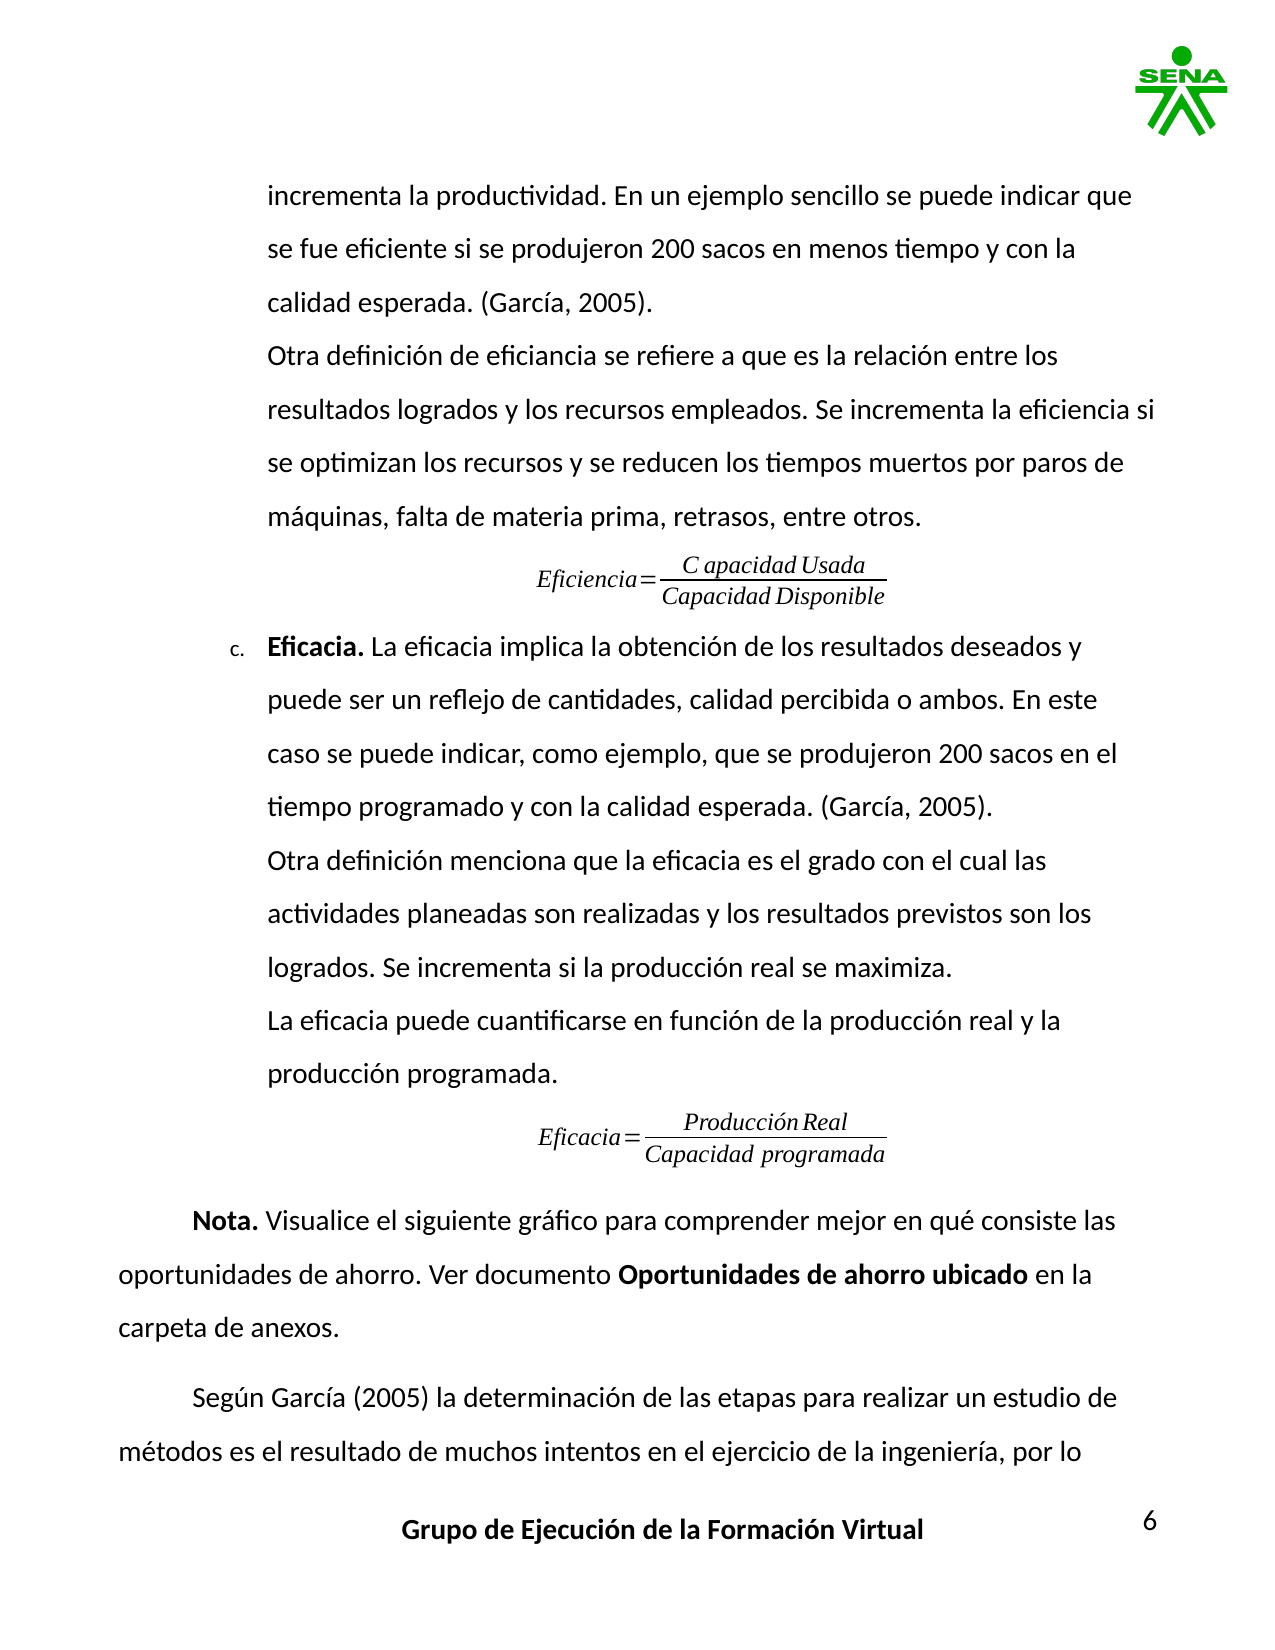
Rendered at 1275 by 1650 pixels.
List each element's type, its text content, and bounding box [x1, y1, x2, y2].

list Otra definición de eficiancia se refiere a que es la relación entre los resultados logrados y los recursos empleados. Se incrementa la eficiencia si se optimizan los recursos y se reducen los tiempos muertos por paros de máquinas, falta de materia prima, retrasos, entre otros. [267, 337, 1157, 533]
text Nota. Visualice el siguiente gráfico para comprender mejor en qué consiste las oportunidades de ahorro. Ver documento Oportunidades de ahorro ubicado en la carpeta de anexos. [118, 1202, 1157, 1345]
list Otra definición menciona que la eficacia es el grado con el cual las actividades planeadas son realizadas y los resultados previstos son los logrados. Se incrementa si la producción real se maximiza. [267, 842, 1157, 984]
list La eficacia puede cuantificarse en función de la producción real y la producción programada. [267, 1002, 1157, 1091]
list Eficacia. La eficacia implica la obtención de los resultados deseados y puede ser un reflejo de cantidades, calidad percibida o ambos. En este caso se puede indicar, como ejemplo, que se produjeron 200 sacos en el tiempo programado y con la calidad esperada. (García, 2005). [229, 628, 1157, 824]
picture [1135, 46, 1228, 136]
